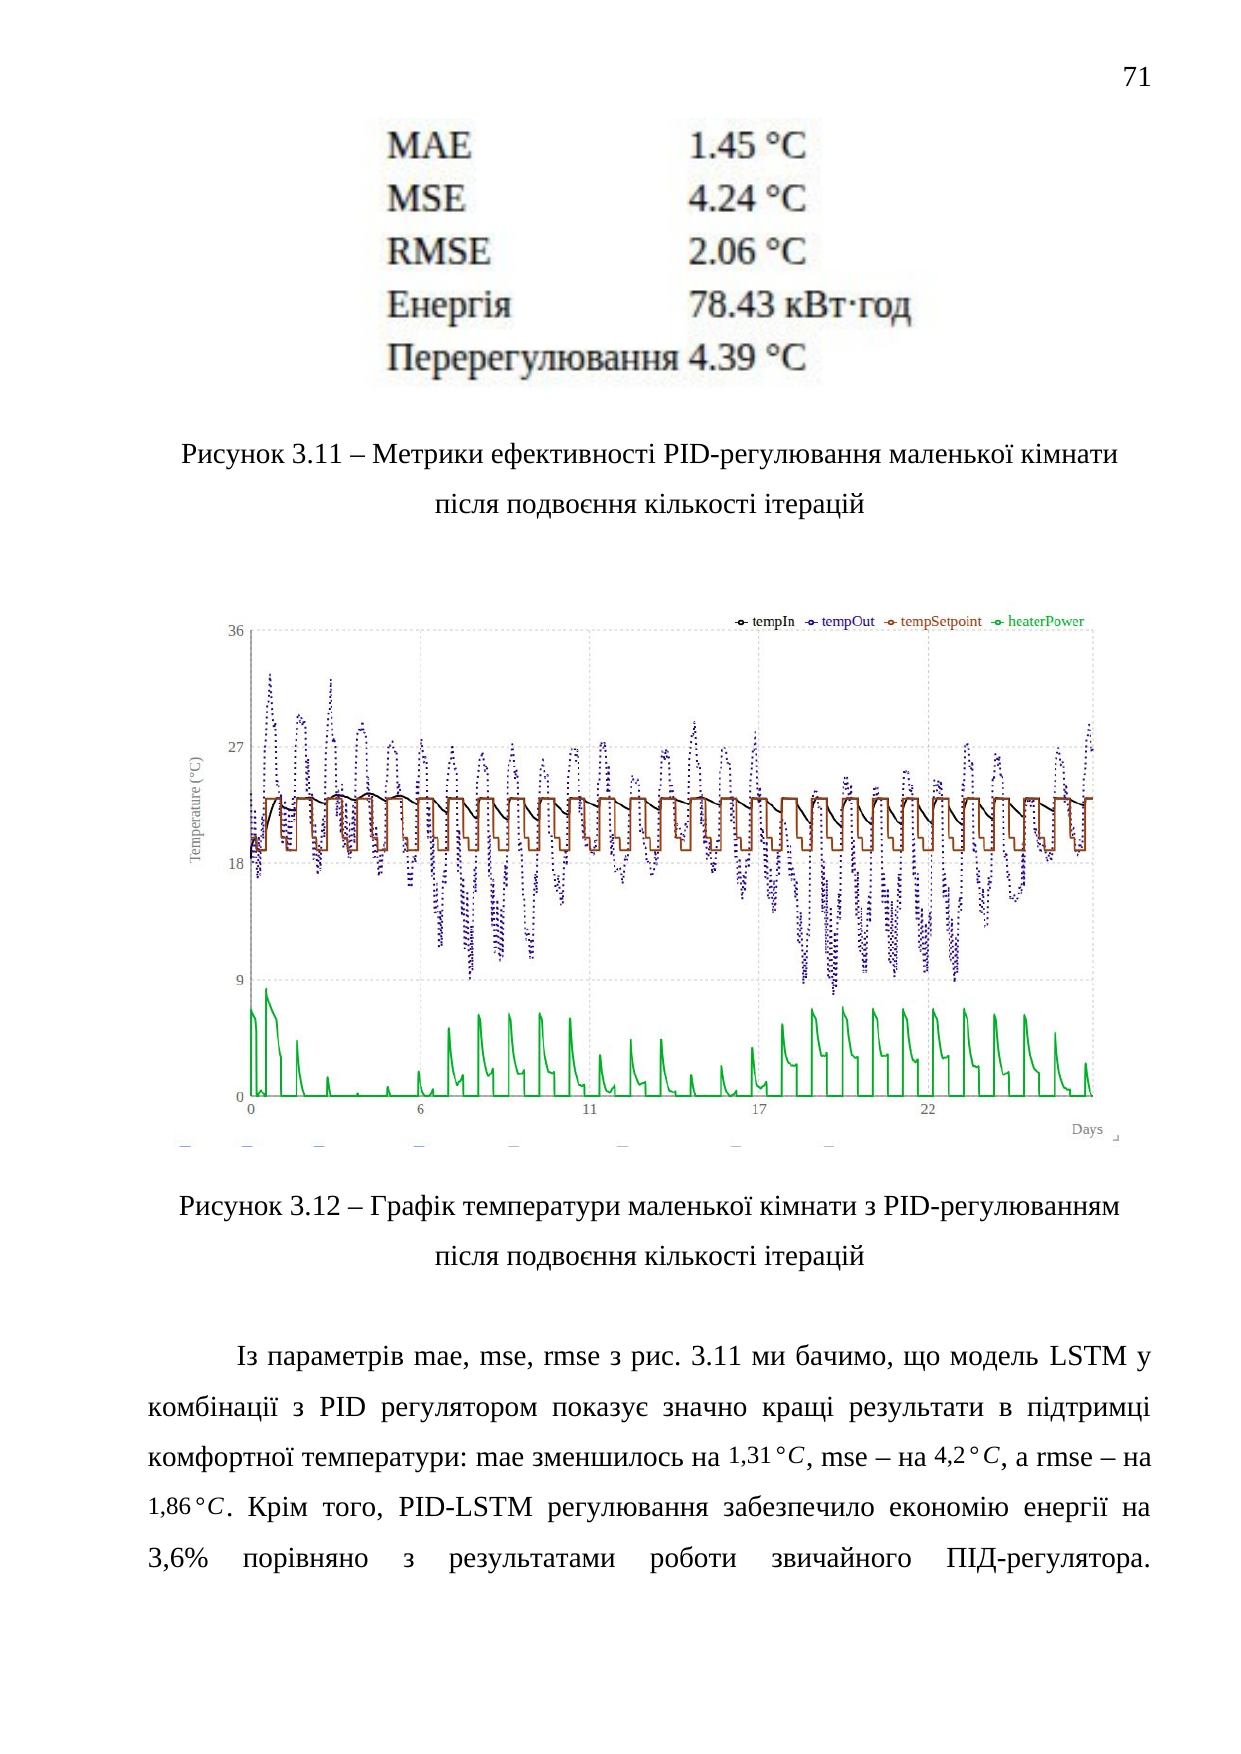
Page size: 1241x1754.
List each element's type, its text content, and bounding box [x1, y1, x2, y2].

text Рисунок 3.11 – Метрики ефективності PID-регулювання маленької кімнати після подвоєння кількості ітерацій [148, 436, 1152, 520]
picture [173, 586, 1126, 1147]
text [148, 1338, 1152, 1573]
picture [361, 118, 938, 395]
text Рисунок 3.12 – Графік температури маленької кімнати з PID-регулюванням після подвоєння кількості ітерацій [148, 1188, 1152, 1272]
